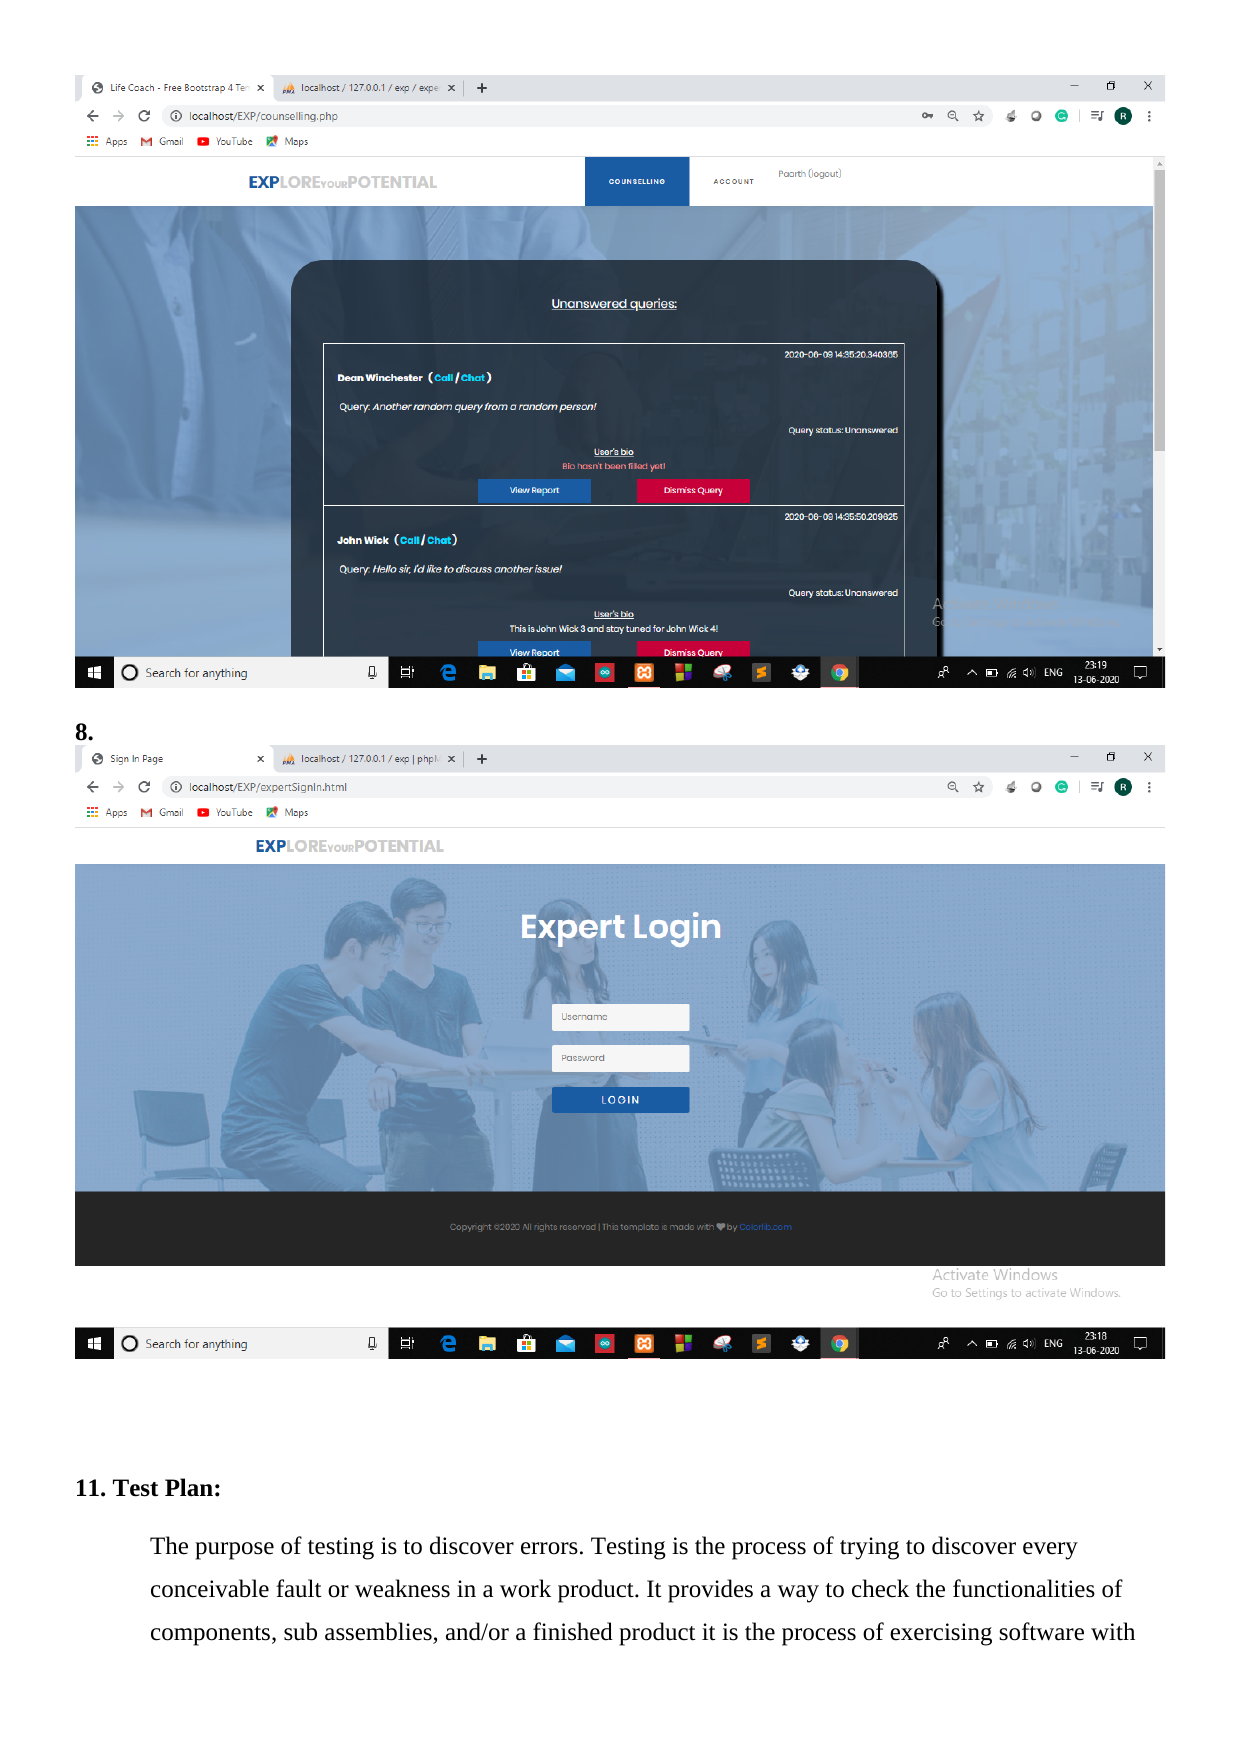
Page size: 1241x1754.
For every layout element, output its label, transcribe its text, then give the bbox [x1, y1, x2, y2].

picture [75, 75, 1166, 688]
text 11. Test Plan: [75, 1473, 1165, 1502]
picture [75, 745, 1166, 1359]
text 8. [75, 717, 1165, 745]
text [150, 1531, 1165, 1646]
